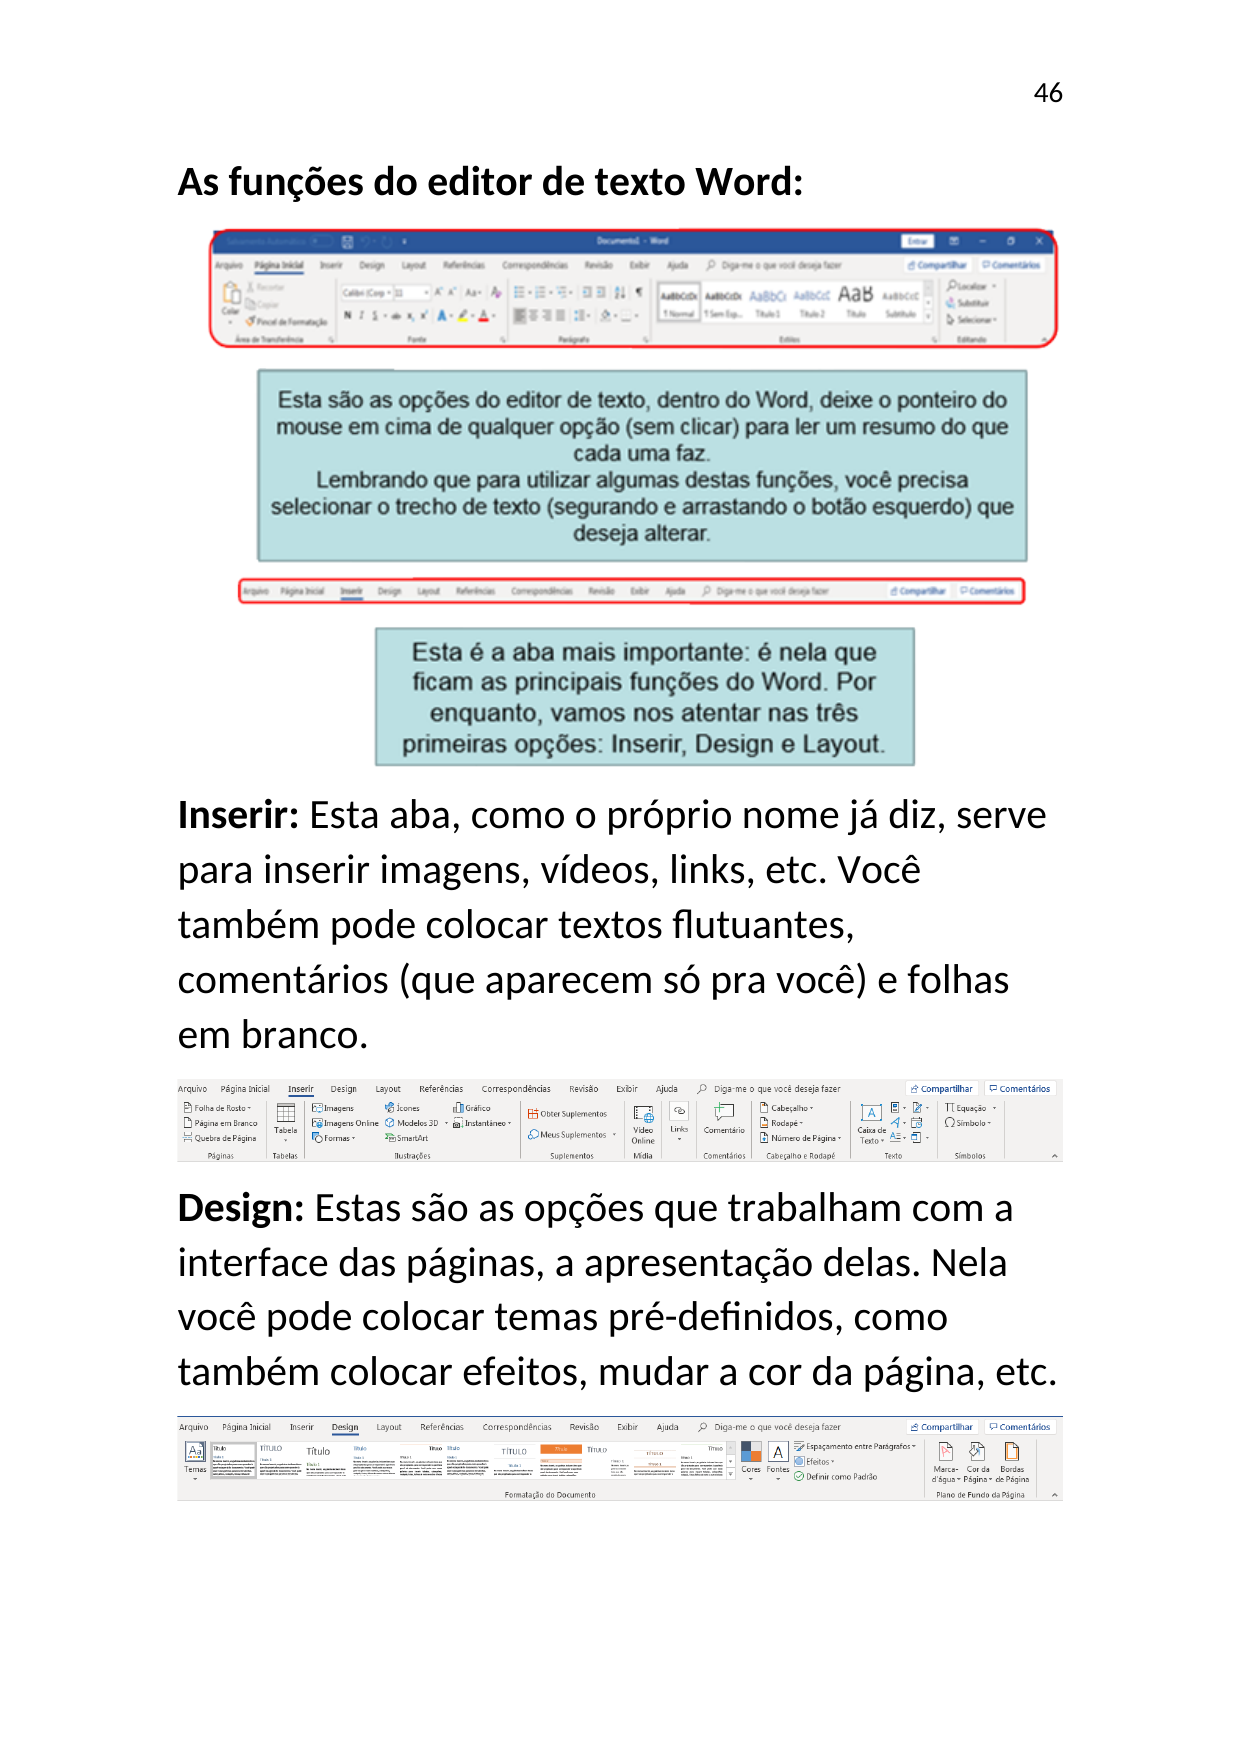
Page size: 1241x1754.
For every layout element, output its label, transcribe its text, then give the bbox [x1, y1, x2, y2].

picture [177, 1416, 1063, 1501]
text As funções do editor de texto Word: [177, 155, 1063, 206]
text Design: Estas são as opções que trabalham com a interface das páginas, a apresentação delas. Nela você pode colocar temas pré-definidos, como também colocar efeitos, mudar a cor da página, etc. [177, 1181, 1063, 1396]
text Inserir: Esta aba, como o próprio nome já diz, serve para inserir imagens, vídeos, links, etc. Você também pode colocar textos flutuantes, comentários (que aparecem só pra você) e folhas em branco. [177, 788, 1063, 1058]
picture [177, 226, 1063, 770]
picture [177, 1079, 1063, 1162]
